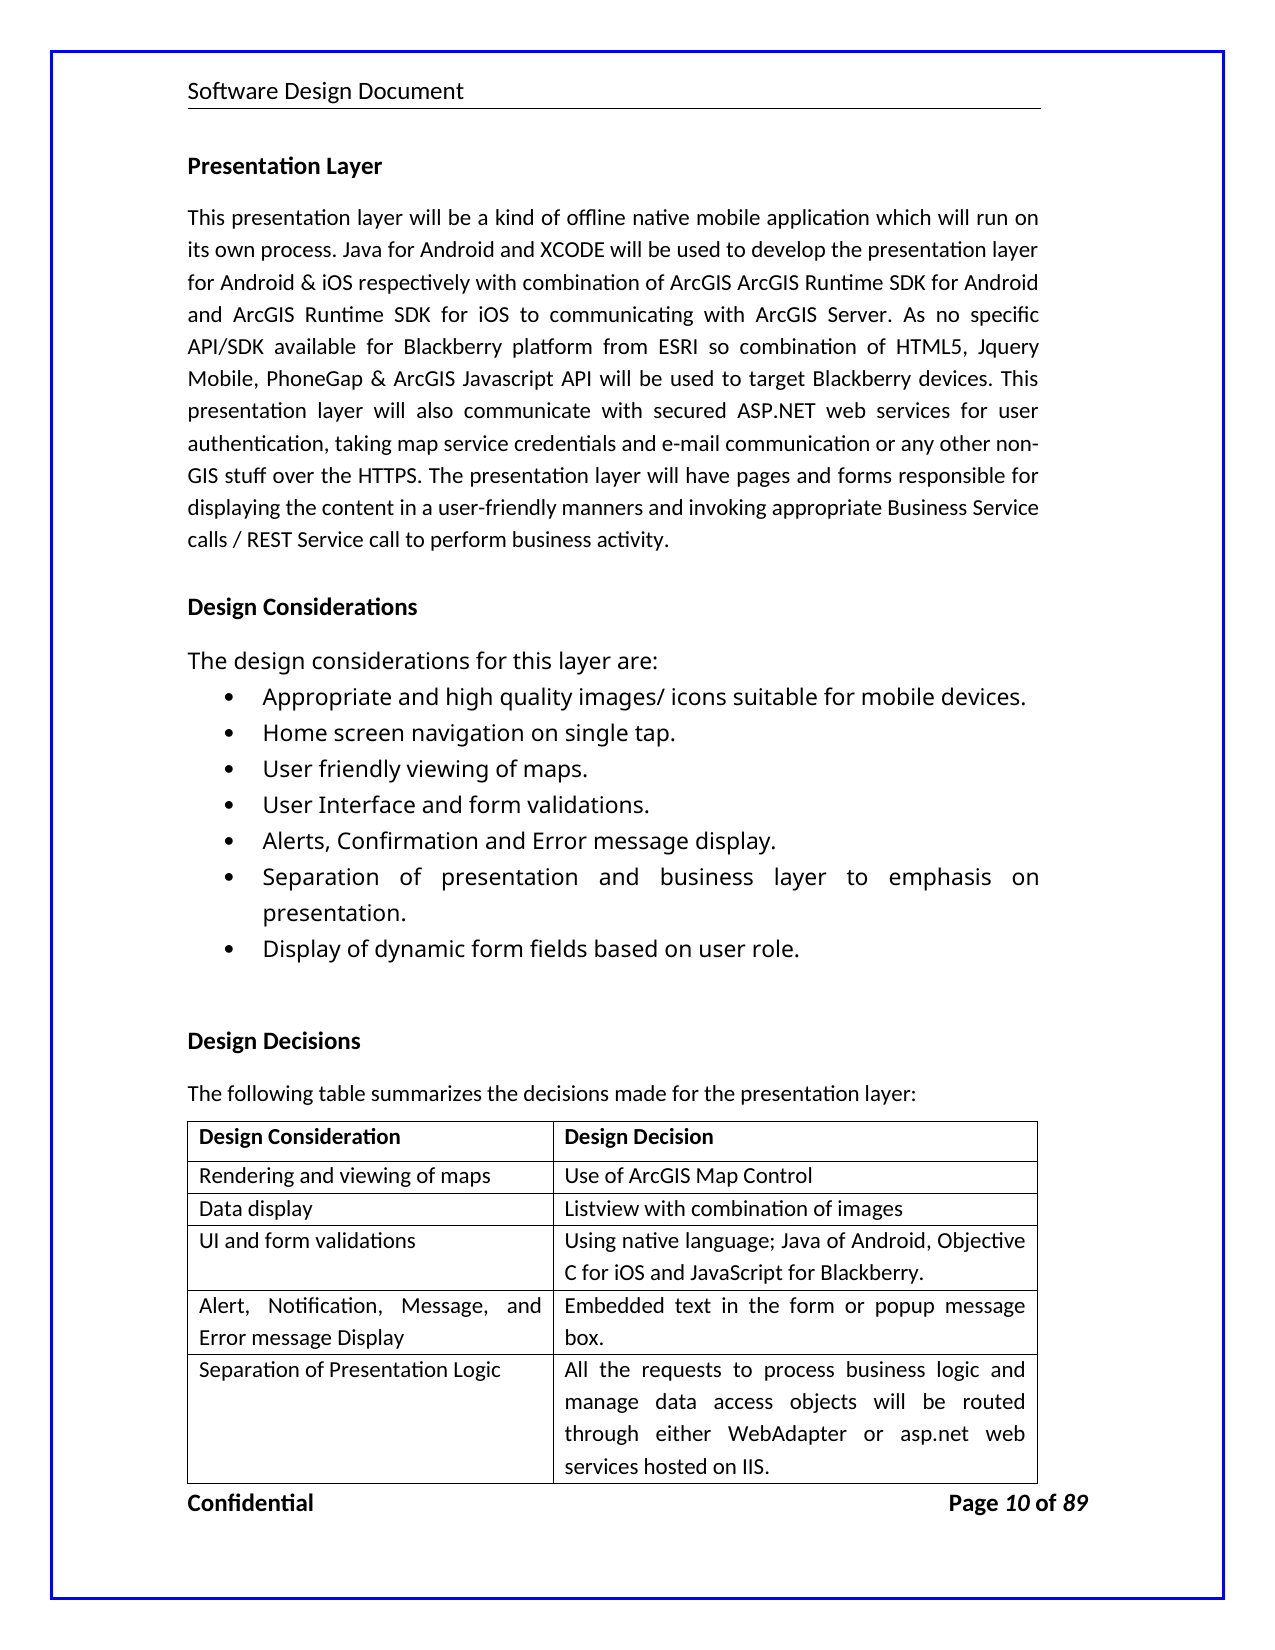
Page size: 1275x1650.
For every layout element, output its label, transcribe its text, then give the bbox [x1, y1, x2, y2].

list Separation of presentation and business layer to emphasis on presentation. [225, 861, 1041, 928]
table_cell Embedded text in the form or popup message box. [554, 1291, 1037, 1354]
text This presentation layer will be a kind of offline native mobile application which will run on its own process. Java for Android and XCODE will be used to develop the presentation layer for Android & iOS respectively with combination of ArcGIS ArcGIS Runtime SDK for Android and ArcGIS Runtime SDK for iOS to communicating with ArcGIS Server. As no specific API/SDK available for Blackberry platform from ESRI so combination of HTML5, Jquery Mobile, PhoneGap & ArcGIS Javascript API will be used to target Blackberry devices. This presentation layer will also communicate with secured ASP.NET web services for user authentication, taking map service credentials and e-mail communication or any other non-GIS stuff over the HTTPS. The presentation layer will have pages and forms responsible for displaying the content in a user-friendly manners and invoking appropriate Business Service calls / REST Service call to perform business activity. [187, 203, 1041, 553]
table_cell Separation of Presentation Logic [188, 1355, 553, 1483]
table_cell Use of ArcGIS Map Control [554, 1162, 1037, 1193]
table_cell Rendering and viewing of maps [188, 1162, 553, 1193]
list User Interface and form validations. [225, 789, 1041, 820]
text Presentation Layer [187, 150, 1041, 181]
text The following table summarizes the decisions made for the presentation layer: [187, 1079, 1041, 1107]
list Alerts, Confirmation and Error message display. [225, 825, 1041, 856]
table_cell Using native language; Java of Android, Objective C for iOS and JavaScript for Blackberry. [554, 1226, 1037, 1290]
table_cell UI and form validations [188, 1226, 553, 1290]
table_header Design Decision [554, 1122, 1037, 1161]
list Appropriate and high quality images/ icons suitable for mobile devices. [225, 681, 1041, 712]
text The design considerations for this layer are: [187, 645, 1041, 676]
table_cell Data display [188, 1194, 553, 1225]
list User friendly viewing of maps. [225, 753, 1041, 784]
table_cell All the requests to process business logic and manage data access objects will be routed through either WebAdapter or asp.net web services hosted on IIS. [554, 1355, 1037, 1483]
list Home screen navigation on single tap. [225, 717, 1041, 748]
text Design Decisions [187, 1025, 1041, 1056]
table_header Design Consideration [188, 1122, 553, 1161]
table_cell Alert, Notification, Message, and Error message Display [188, 1291, 553, 1354]
list Display of dynamic form fields based on user role. [225, 932, 1041, 964]
text Design Considerations [187, 557, 1041, 622]
table_cell Listview with combination of images [554, 1194, 1037, 1225]
